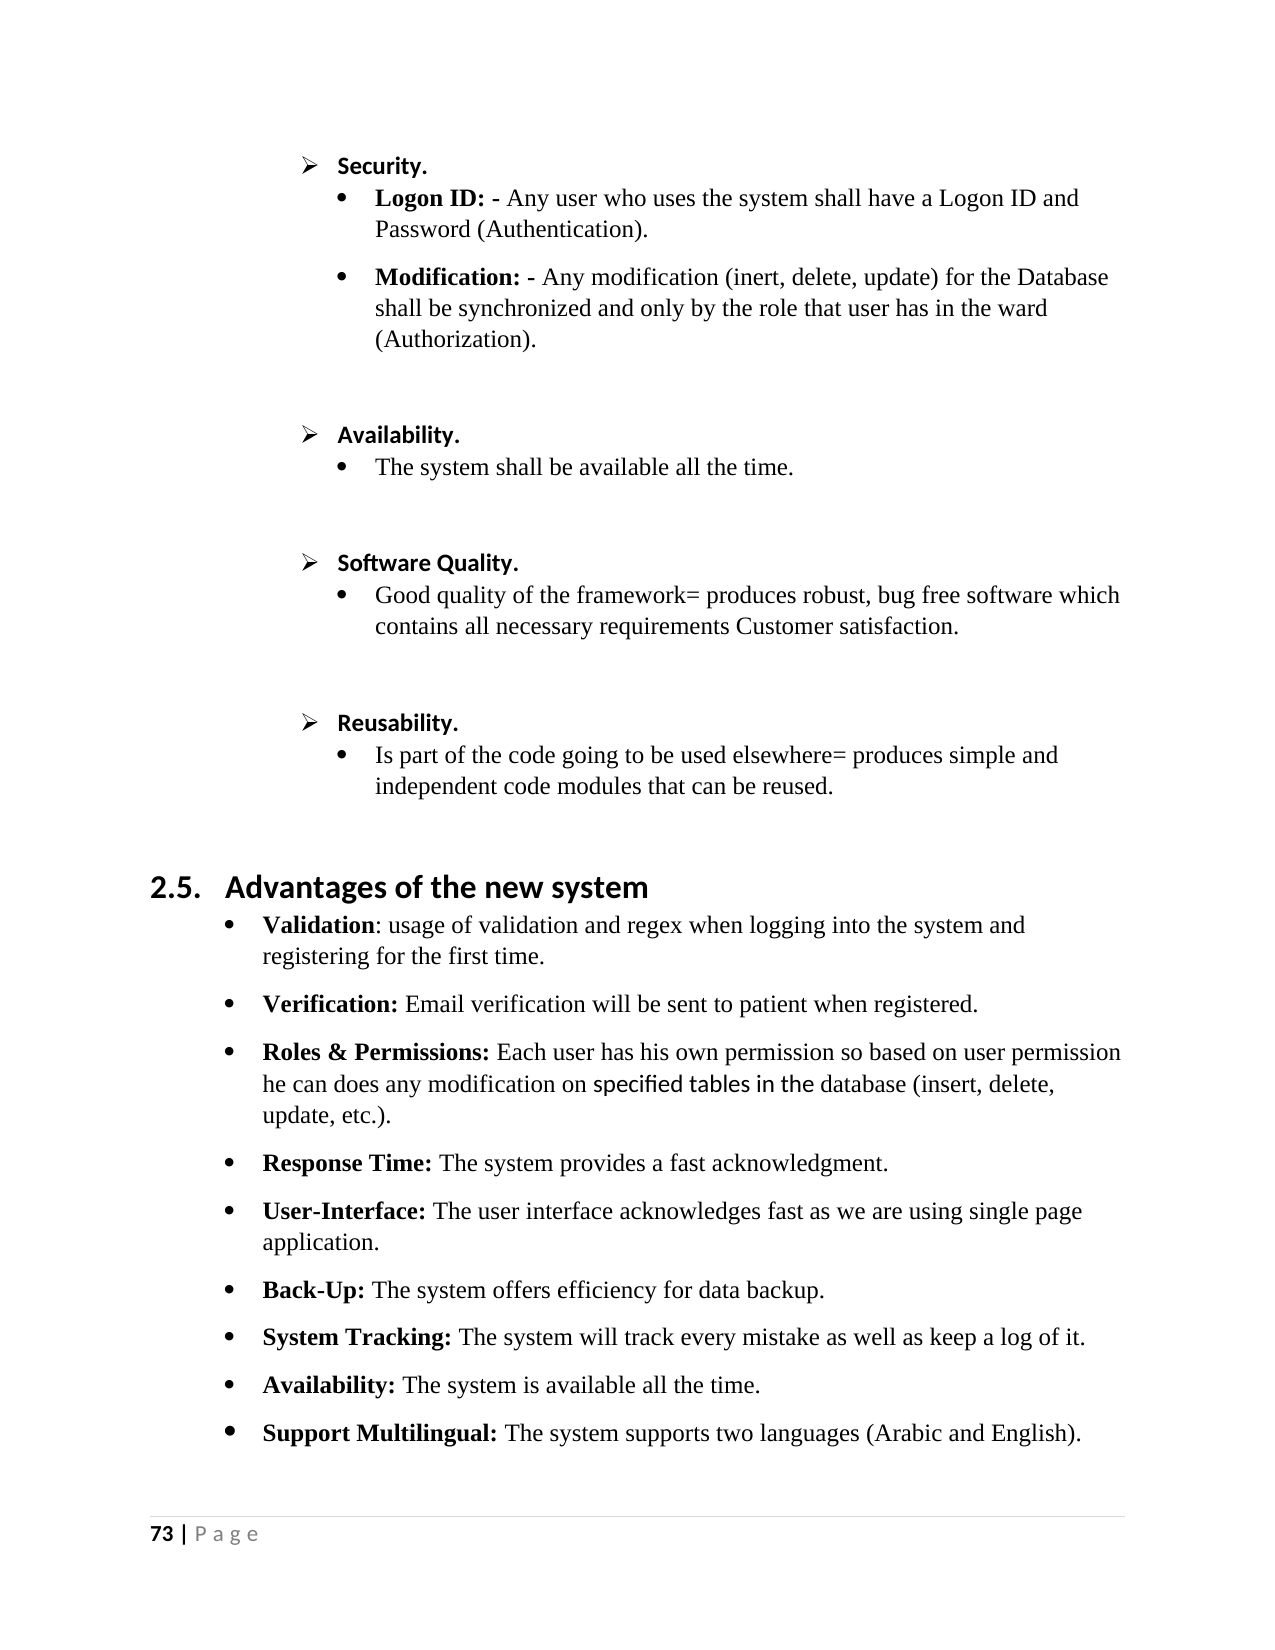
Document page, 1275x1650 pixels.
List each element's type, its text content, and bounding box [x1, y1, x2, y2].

list Validation: usage of validation and regex when logging into the system and registering for the first time. [225, 910, 1125, 970]
list Reusability. [300, 707, 1125, 737]
list Availability: The system is available all the time. [225, 1370, 1125, 1399]
list Software Quality. [300, 547, 1125, 578]
list Availability. [300, 419, 1125, 450]
list Is part of the code going to be used elsewhere= produces simple and independent code modules that can be reused. [337, 740, 1125, 799]
list System Tracking: The system will track every mistake as well as keep a log of it. [225, 1322, 1125, 1351]
list Good quality of the framework= produces robust, bug free software which contains all necessary requirements Customer satisfaction. [337, 580, 1125, 640]
list Security. [300, 150, 1125, 181]
list Response Time: The system provides a fast acknowledgment. [225, 1148, 1125, 1177]
list Advantages of the new system [150, 866, 1125, 907]
list User-Interface: The user interface acknowledges fast as we are using single page application. [225, 1196, 1125, 1256]
list The system shall be available all the time. [337, 452, 1125, 481]
list Logon ID: - Any user who uses the system shall have a Logon ID and Password (Authentication). [337, 183, 1125, 243]
list Roles & Permissions: Each user has his own permission so based on user permission he can does any modification on specified tables in the database (insert, delete, update, etc.). [225, 1037, 1125, 1129]
list Modification: - Any modification (inert, delete, update) for the Database shall be synchronized and only by the role that user has in the ward (Authorization). [337, 262, 1125, 352]
list Verification: Email verification will be sent to patient when registered. [225, 989, 1125, 1018]
list Back-Up: The system offers efficiency for data backup. [225, 1275, 1125, 1303]
list Support Multilingual: The system supports two languages (Arabic and English). [225, 1418, 1125, 1448]
